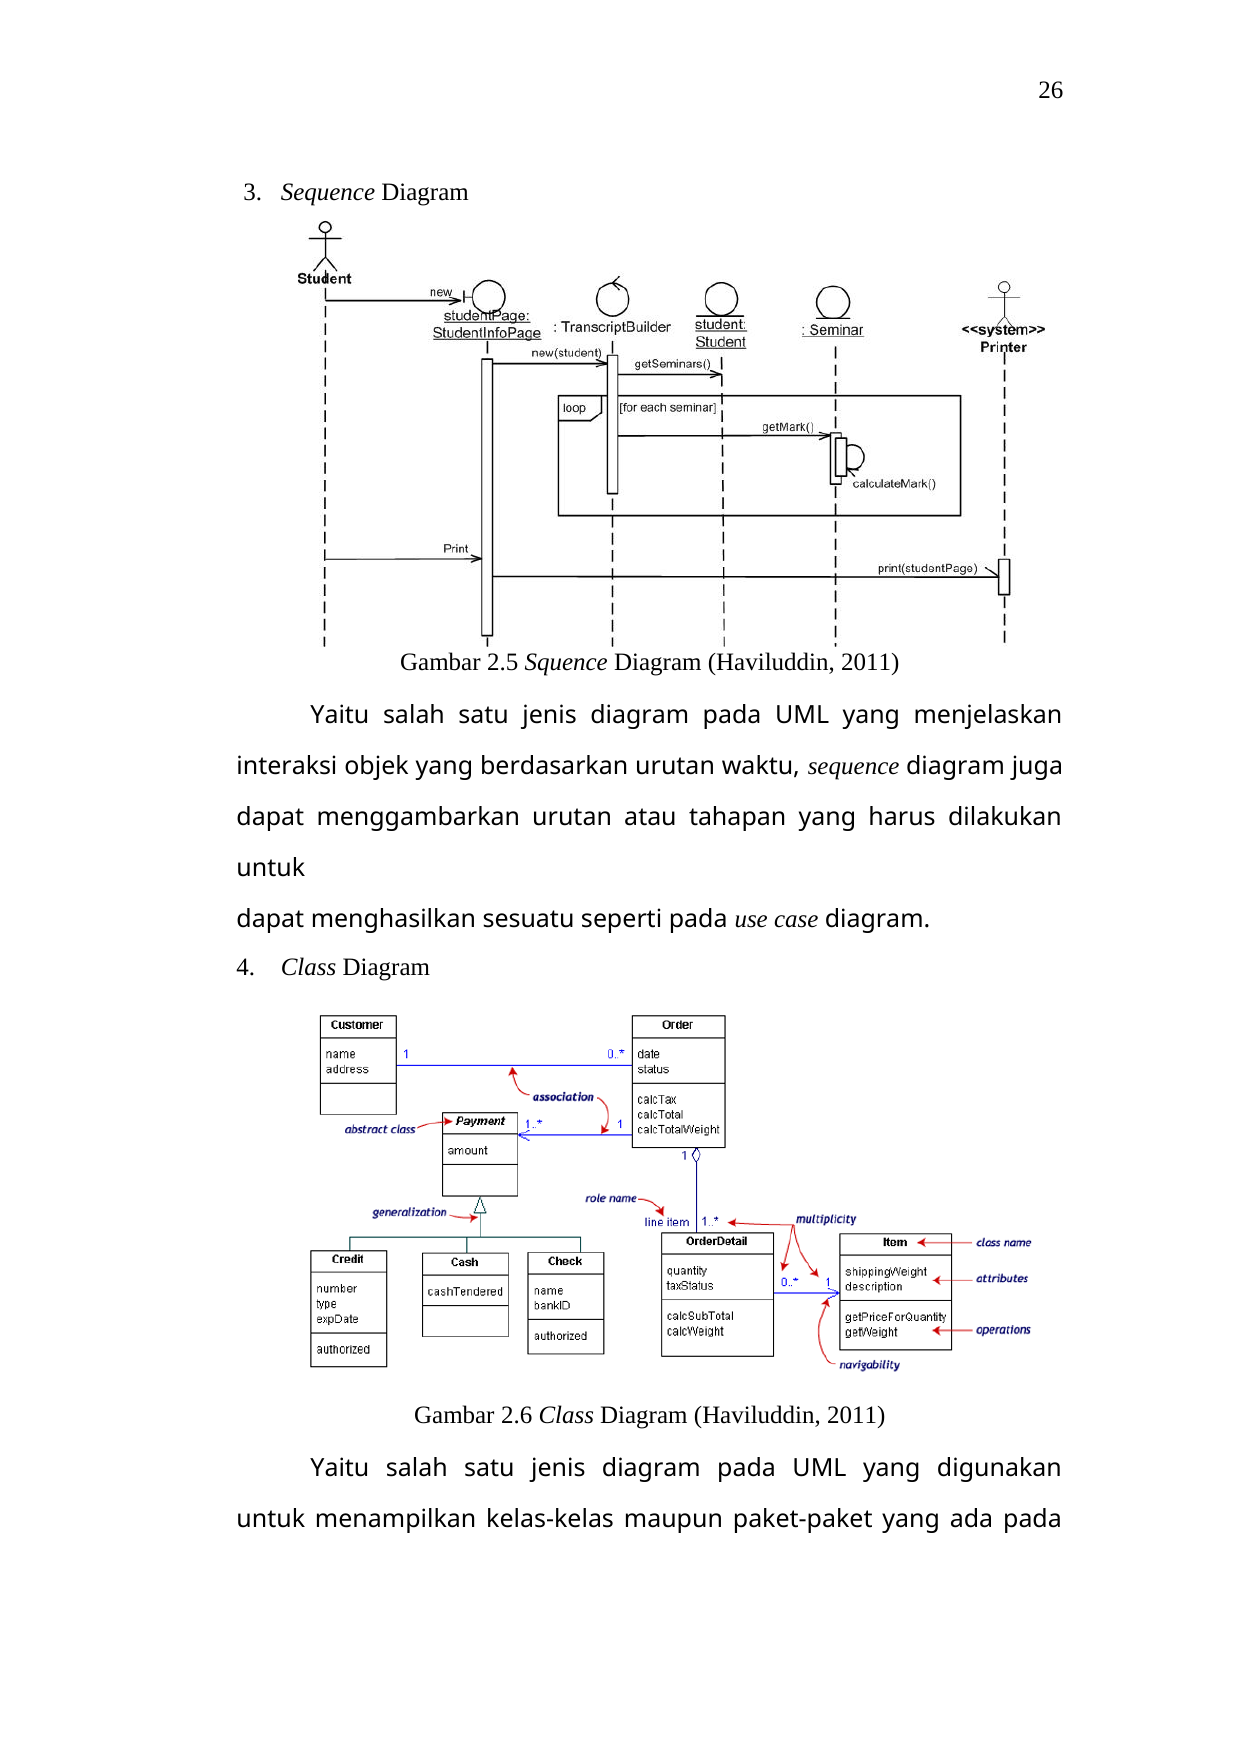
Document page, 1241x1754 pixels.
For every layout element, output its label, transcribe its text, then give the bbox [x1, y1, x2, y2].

list Yaitu salah satu jenis diagram pada UML yang menjelaskan interaksi objek yang berdasarkan urutan waktu, sequence diagram juga dapat menggambarkan urutan atau tahapan yang harus dilakukan untuk dapat menghasilkan sesuatu seperti pada use case diagram. [236, 696, 1063, 935]
picture [297, 220, 1046, 647]
text Gambar 2.6 Class Diagram [236, 1400, 1063, 1429]
picture [290, 994, 1054, 1401]
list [236, 1450, 1063, 1535]
text Gambar 2.5 Squence Diagram [236, 647, 1063, 676]
list Class Diagram [236, 952, 1063, 980]
list Sequence Diagram [243, 177, 1063, 206]
